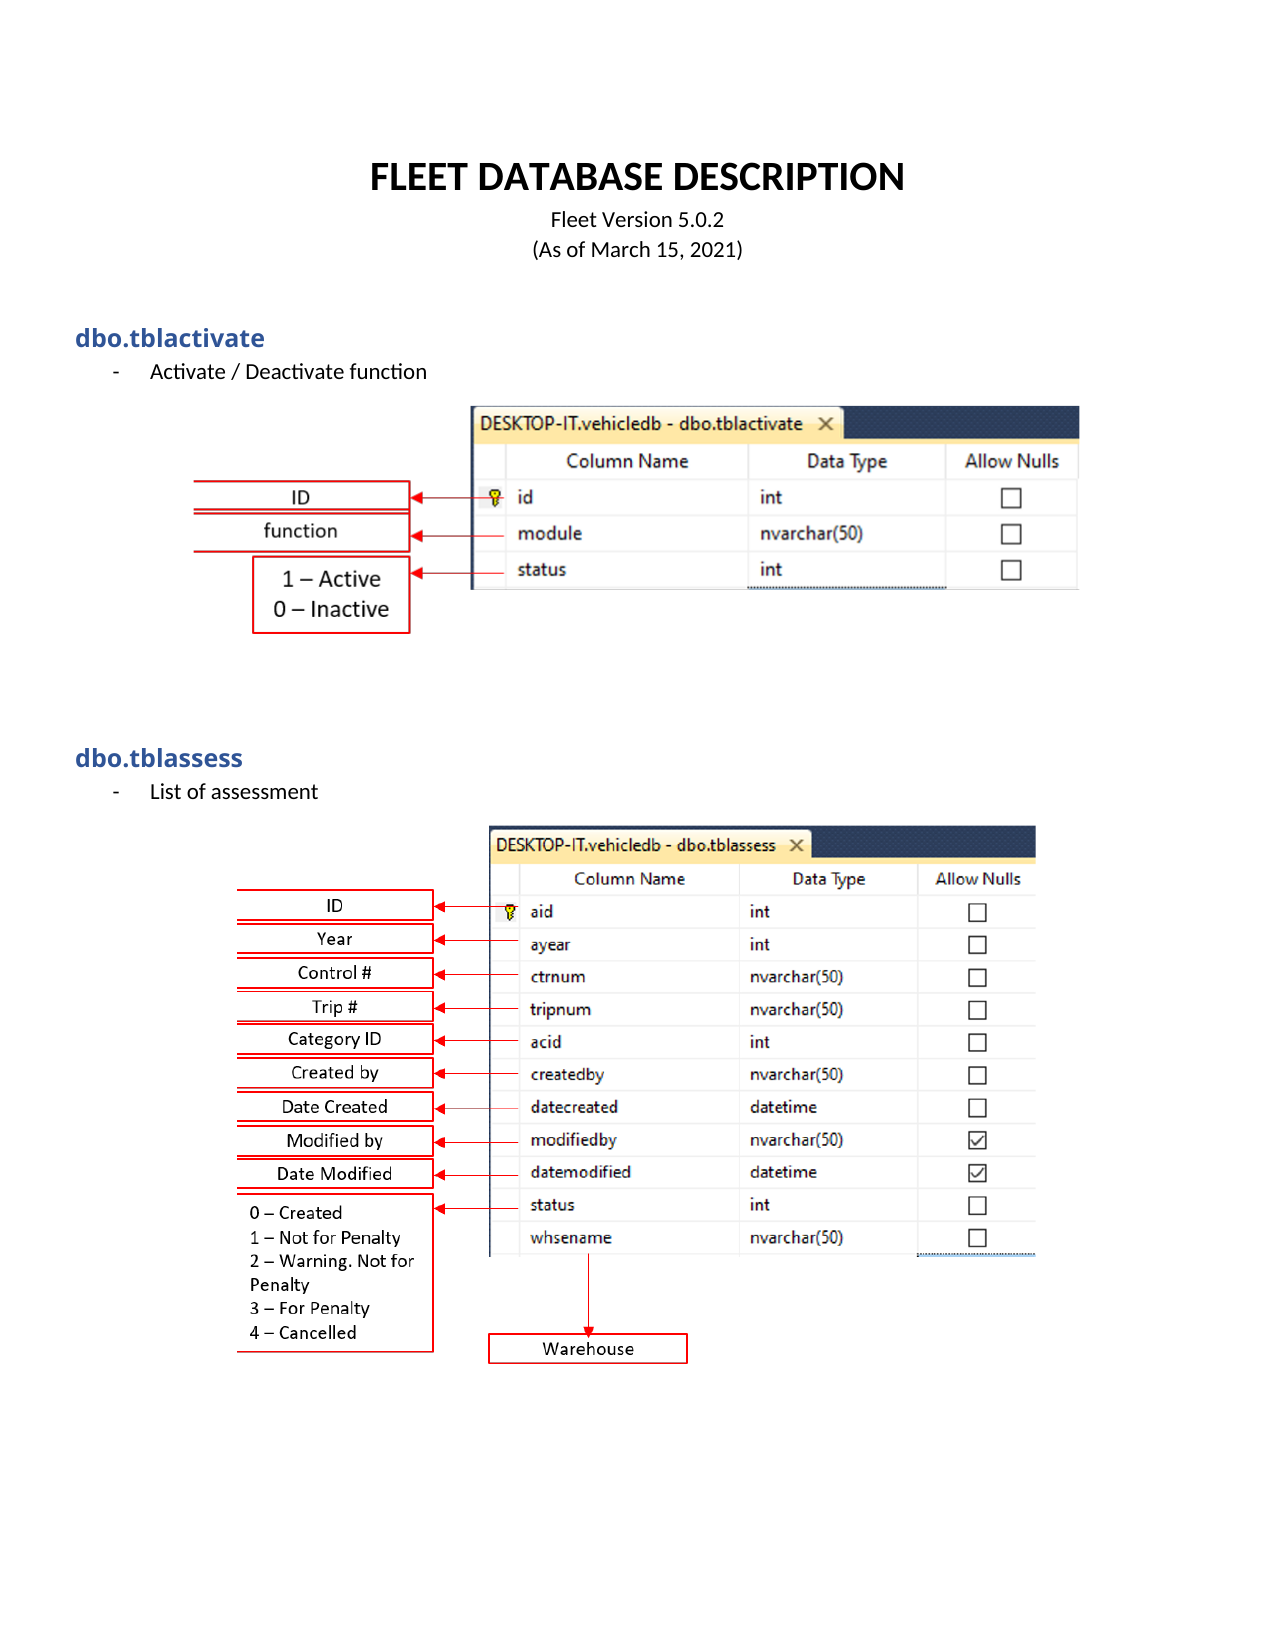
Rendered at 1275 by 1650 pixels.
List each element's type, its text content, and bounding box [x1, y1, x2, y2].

text FLEET DATABASE DESCRIPTION [75, 150, 1200, 201]
list Activate / Deactivate function [112, 357, 1200, 385]
picture [235, 825, 1035, 1370]
picture [192, 405, 1078, 637]
text Fleet Version 5.0.2 [75, 205, 1200, 233]
subtitle dbo.tblactivate [75, 321, 1200, 354]
text (As of March 15, 2021) [75, 235, 1200, 263]
list List of assessment [112, 777, 1200, 805]
subtitle dbo.tblassess [75, 741, 1200, 775]
